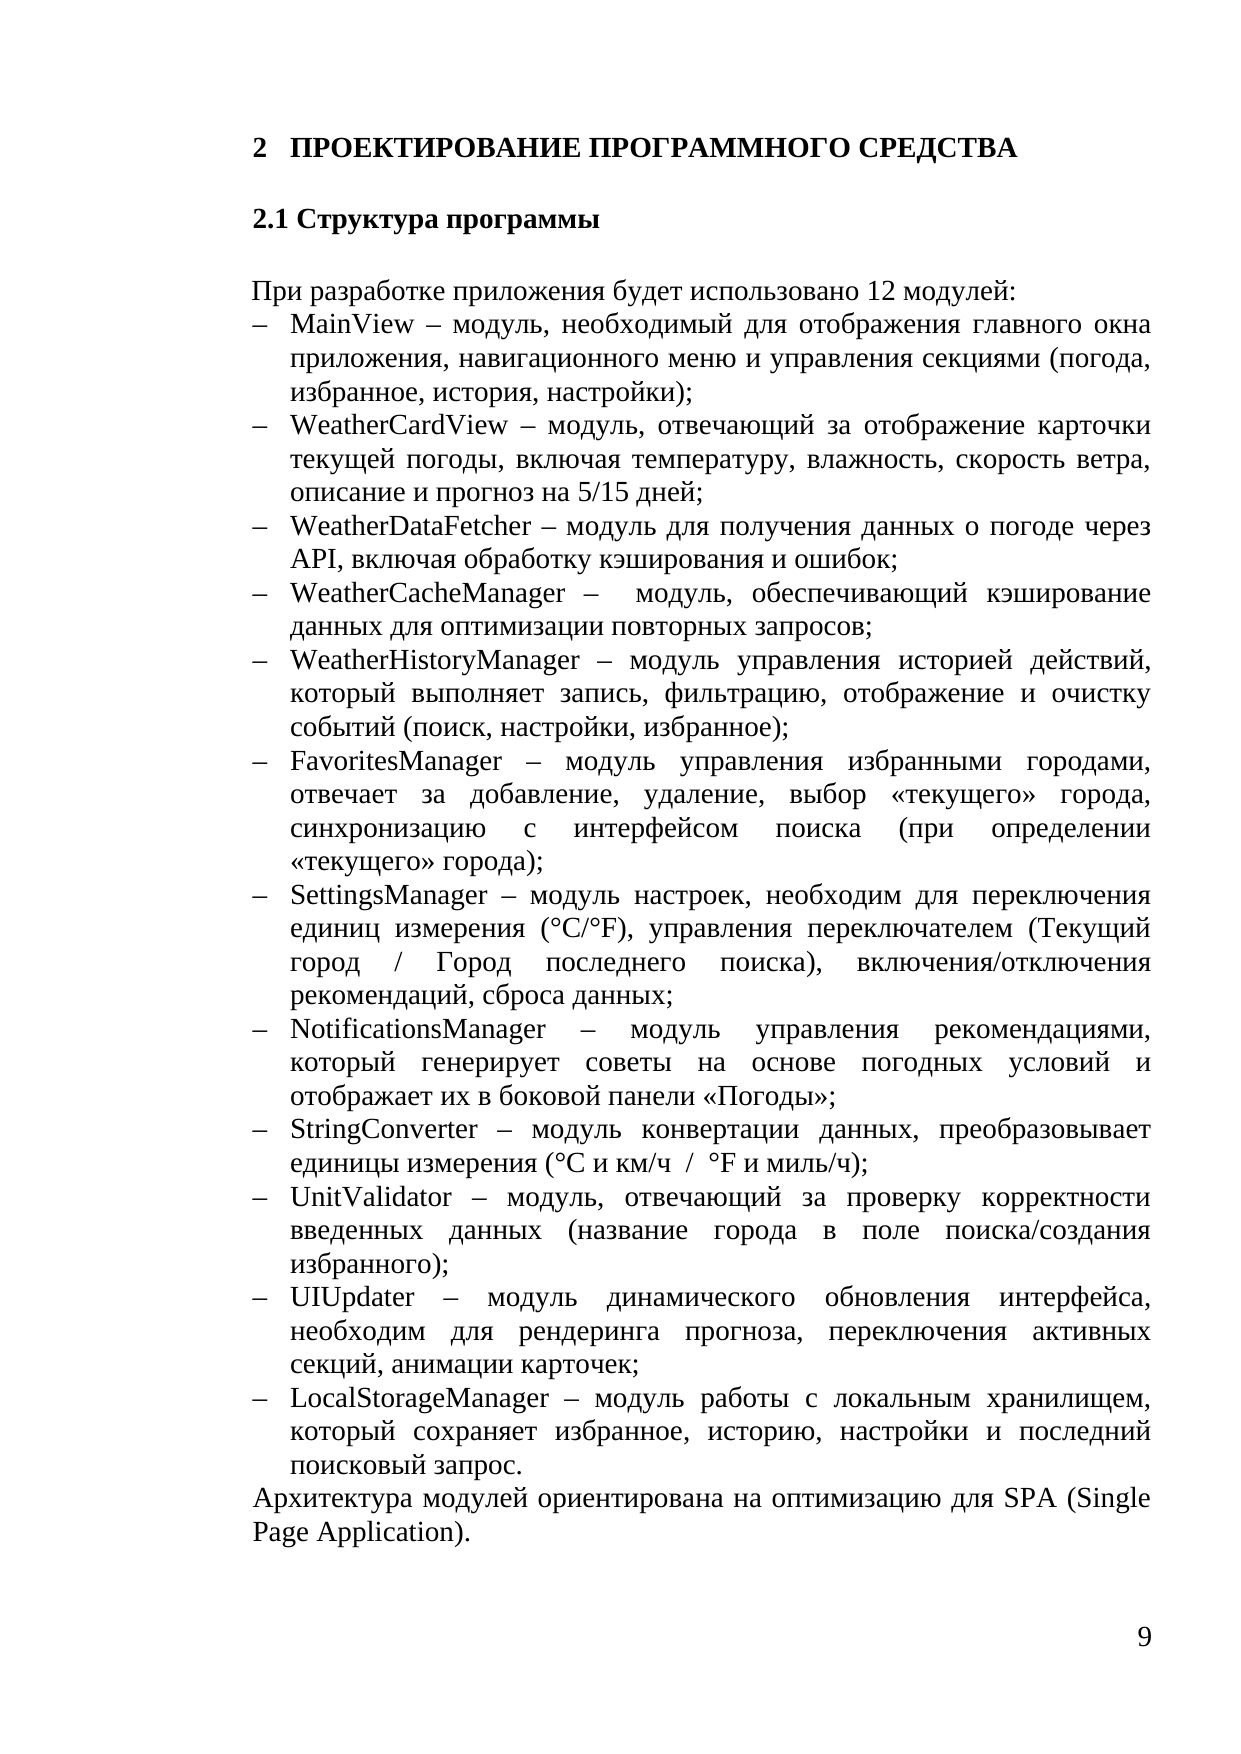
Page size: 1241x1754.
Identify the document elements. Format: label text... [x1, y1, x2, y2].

list FavoritesManager – модуль управления избранными городами, отвечает за добавление, удаление, выбор «текущего» города, синхронизацию с интерфейсом поиска (при определении «текущего» города); [252, 743, 1152, 877]
subtitle 2.1 Структура программы [252, 201, 1152, 234]
subtitle ПРОЕКТИРОВАНИЕ ПРОГРАММНОГО СРЕДСТВА [252, 130, 1152, 163]
text При разработке приложения будет использовано 12 модулей: [177, 273, 1152, 307]
list UnitValidator – модуль, отвечающий за проверку корректности введенных данных (название города в поле поиска/создания избранного); [252, 1179, 1152, 1279]
list WeatherDataFetcher – модуль для получения данных о погоде через API, включая обработку кэширования и ошибок; [252, 508, 1152, 575]
text Архитектура модулей ориентирована на оптимизацию для SPA (Single Page Application). [252, 1481, 1152, 1548]
list WeatherCardView – модуль, отвечающий за отображение карточки текущей погоды, включая температуру, влажность, скорость ветра, описание и прогноз на 5/15 дней; [252, 407, 1152, 508]
list WeatherCacheManager – модуль, обеспечивающий кэширование данных для оптимизации повторных запросов; [252, 575, 1152, 642]
list WeatherHistoryManager – модуль управления историей действий, который выполняет запись, фильтрацию, отображение и очистку событий (поиск, настройки, избранное); [252, 642, 1152, 743]
list NotificationsManager – модуль управления рекомендациями, который генерирует советы на основе погодных условий и отображает их в боковой панели «Погоды»; [252, 1011, 1152, 1112]
list MainView – модуль, необходимый для отображения главного окна приложения, навигационного меню и управления секциями (погода, избранное, история, настройки); [252, 307, 1152, 407]
list SettingsManager – модуль настроек, необходим для переключения единиц измерения (°C/°F), управления переключателем (Текущий город / Город последнего поиска), включения/отключения рекомендаций, сброса данных; [252, 877, 1152, 1011]
list LocalStorageManager – модуль работы с локальным хранилищем, который сохраняет избранное, историю, настройки и последний поисковый запрос. [252, 1380, 1152, 1481]
list StringConverter – модуль конвертации данных, преобразовывает единицы измерения (°C и км/ч / °F и миль/ч); [252, 1112, 1152, 1179]
list UIUpdater – модуль динамического обновления интерфейса, необходим для рендеринга прогноза, переключения активных секций, анимации карточек; [252, 1279, 1152, 1380]
